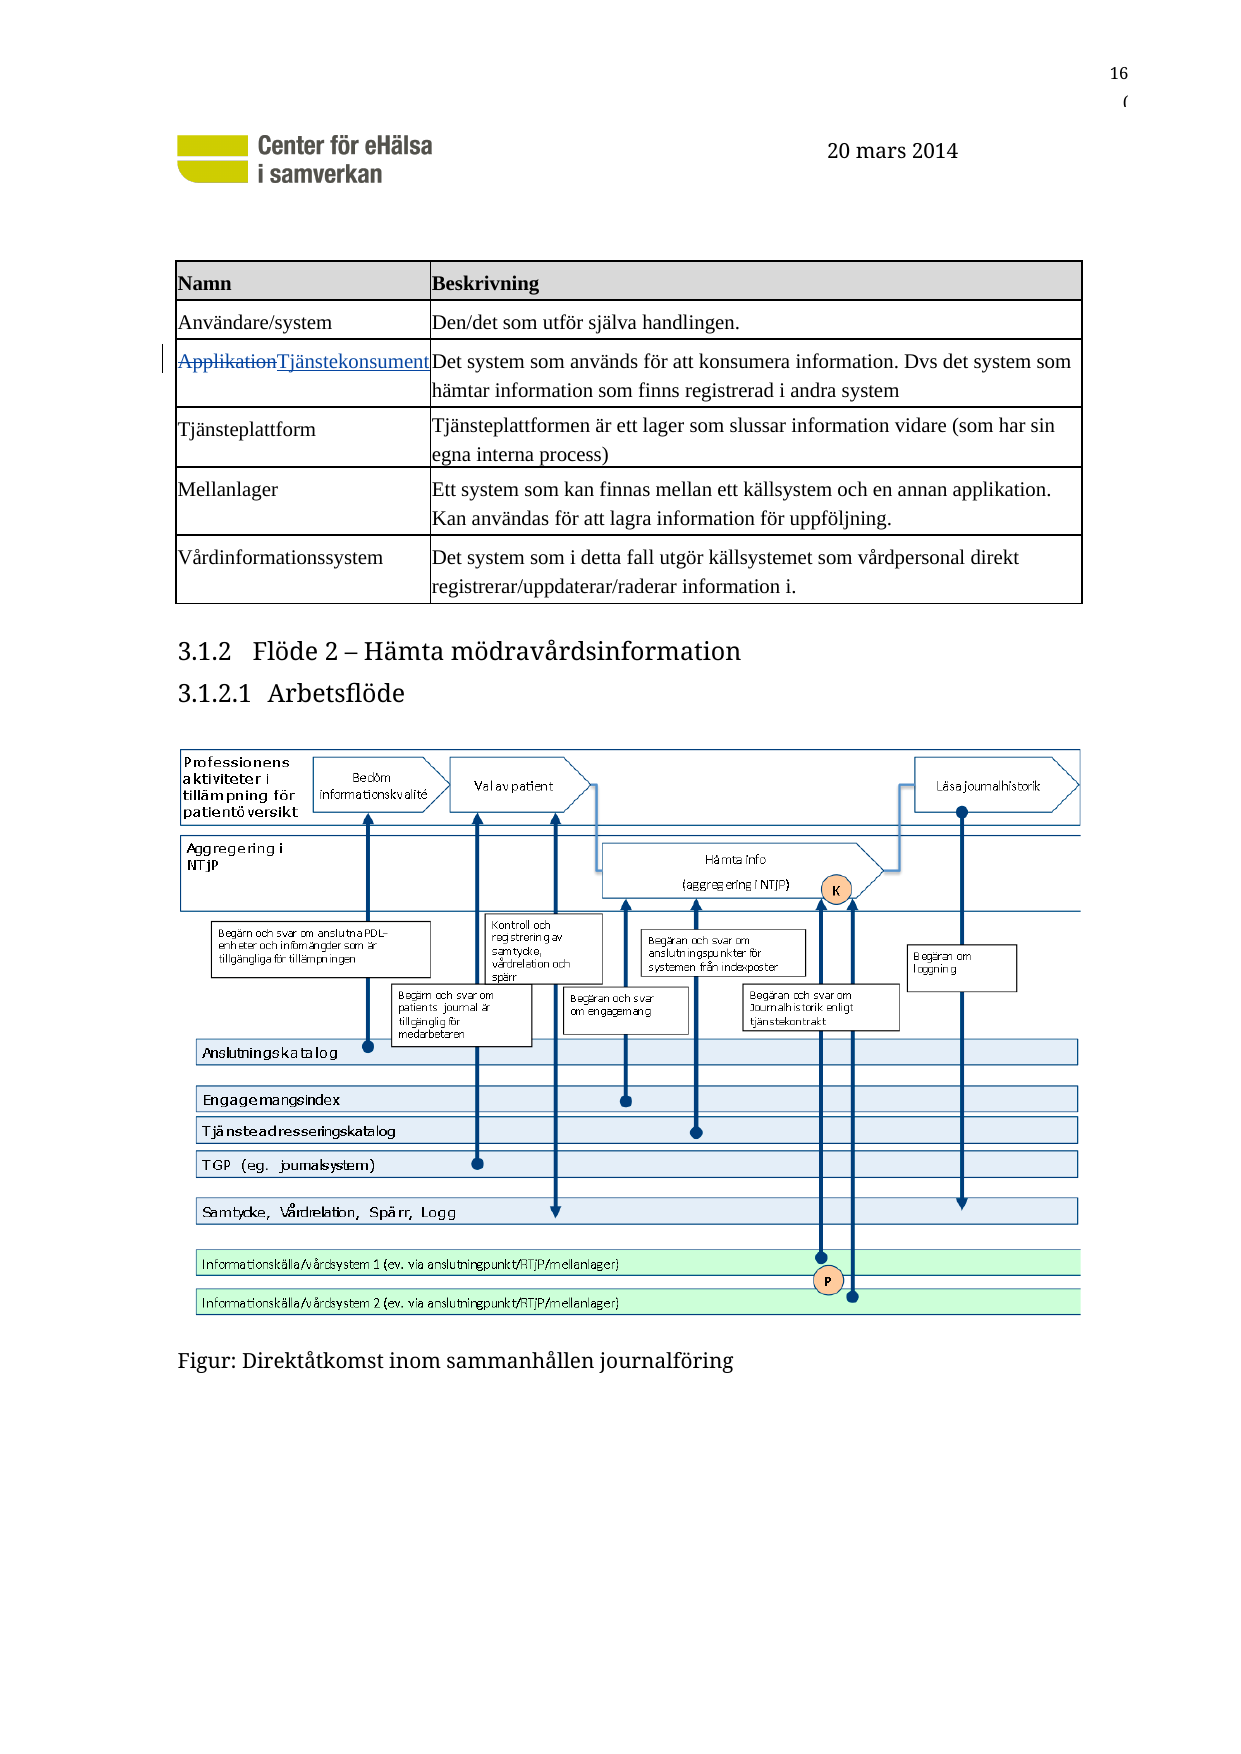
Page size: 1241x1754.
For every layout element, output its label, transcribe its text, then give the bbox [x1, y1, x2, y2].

table_cell Ett system som kan finnas mellan ett källsystem och en annan applikation. Kan användas för att lagra information för uppföljning. [431, 468, 1081, 534]
table_header Beskrivning [431, 262, 1081, 299]
table_cell Det system som används för att konsumera information. Dvs det system som hämtar information som finns registrerad i andra system [431, 340, 1081, 406]
table_cell [177, 340, 430, 406]
text Figur: Direktåtkomst inom sammanhållen journalföring [177, 1346, 1065, 1374]
table_cell Det system som i detta fall utgör källsystemet som vårdpersonal direkt registrerar/uppdaterar/raderar information i. [431, 536, 1081, 603]
table_cell Användare/system [177, 301, 430, 338]
picture [177, 135, 432, 183]
table_cell Tjänsteplattformen är ett lager som slussar information vidare (som har sin egna interna process) [431, 408, 1081, 466]
table_cell Den/det som utför själva handlingen. [431, 301, 1081, 338]
table_cell Mellanlager [177, 468, 430, 534]
table_cell Vårdinformationssystem [177, 536, 430, 603]
subtitle Flöde 2 – Hämta mödravårdsinformation [177, 633, 1081, 667]
picture [177, 747, 1081, 1317]
subtitle Arbetsflöde [177, 676, 1081, 710]
table_cell Tjänsteplattform [177, 408, 430, 466]
table_header Namn [177, 262, 430, 299]
